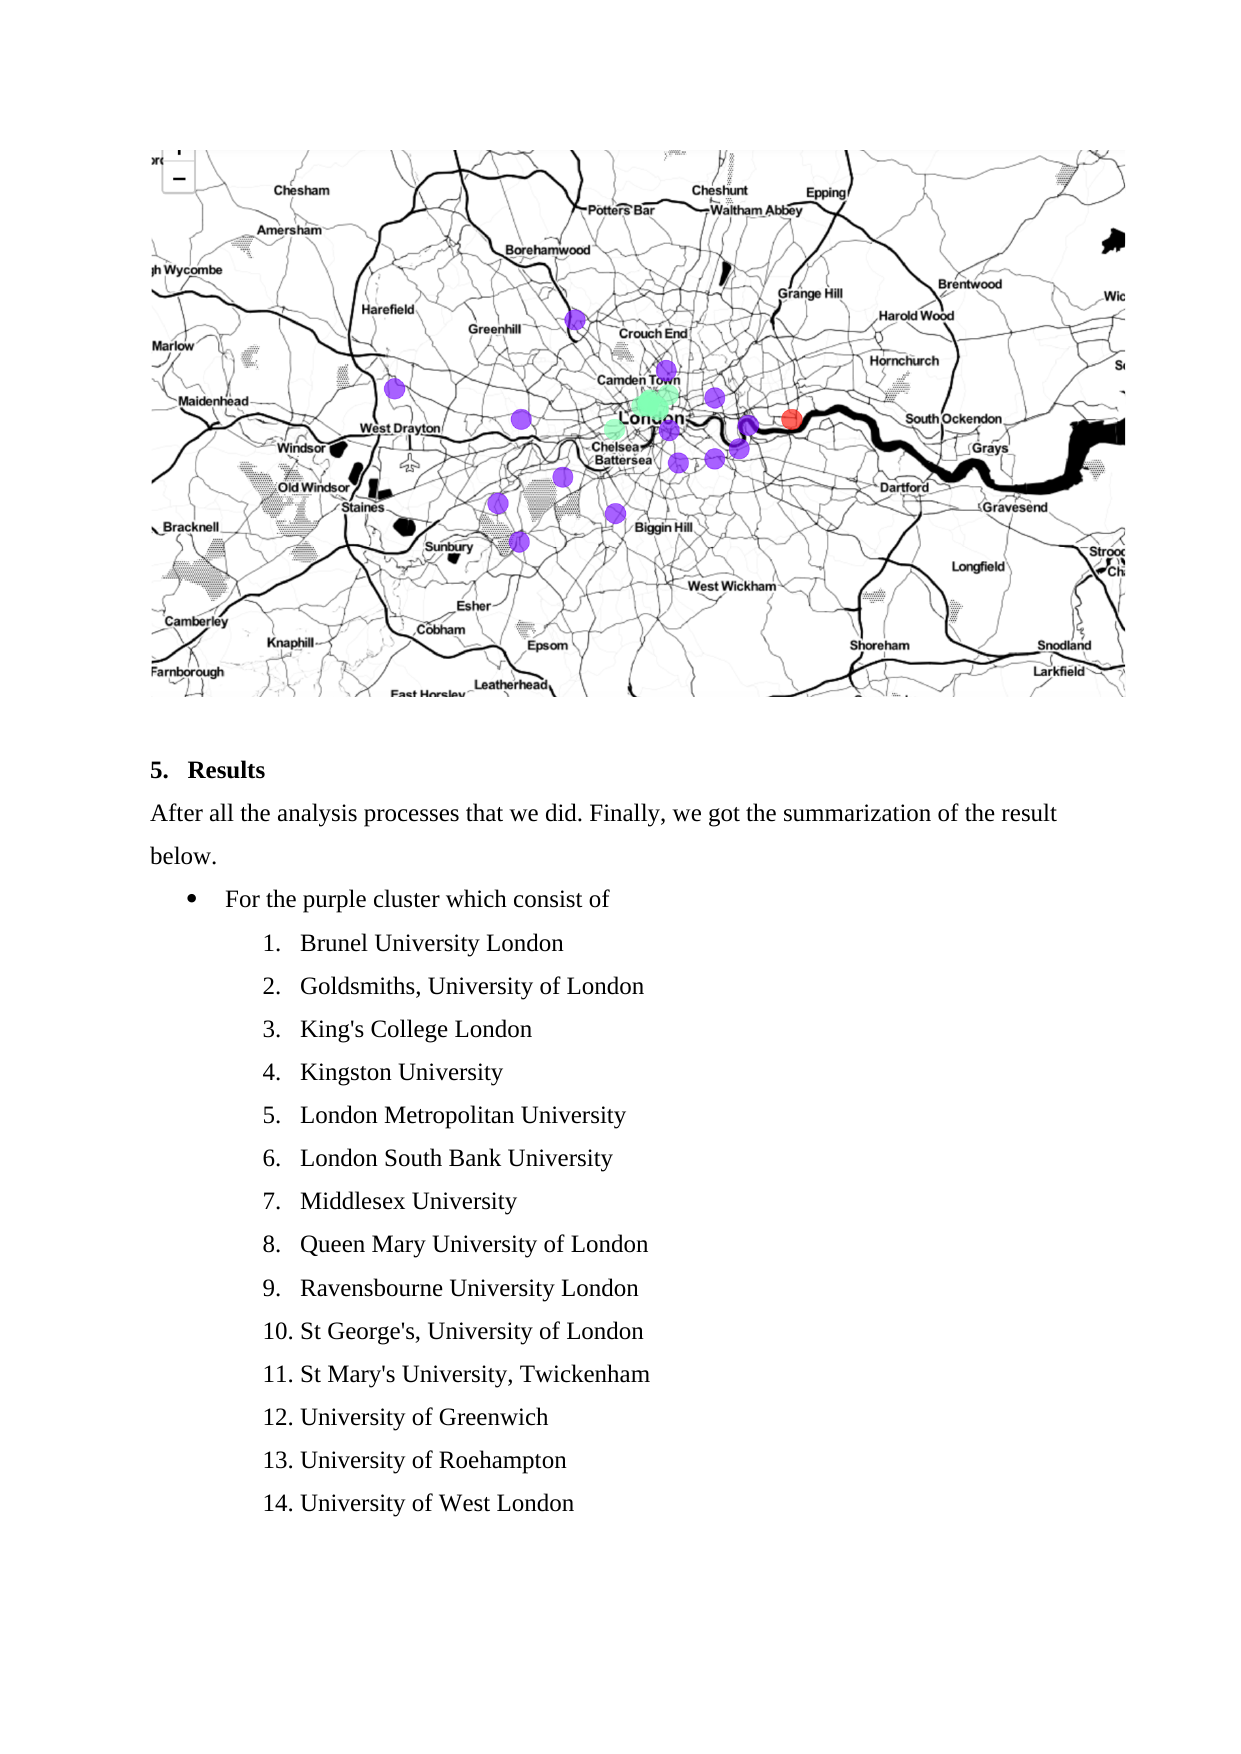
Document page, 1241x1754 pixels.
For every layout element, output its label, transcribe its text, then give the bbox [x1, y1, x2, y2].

text After all the analysis processes that we did. Finally, we got the summarization of the result below. [150, 798, 1090, 870]
list London Metropolitan University [262, 1100, 1090, 1129]
list King's College London [262, 1014, 1090, 1043]
list Results [150, 755, 1090, 784]
list Ravensbourne University London [262, 1273, 1090, 1301]
list London South Bank University [262, 1143, 1090, 1172]
picture [150, 150, 1125, 697]
list Middlesex University [262, 1186, 1090, 1215]
list Queen Mary University of London [262, 1229, 1090, 1258]
list University of West London [262, 1488, 1090, 1517]
list University of Roehampton [262, 1445, 1090, 1474]
list Brunel University London [262, 928, 1090, 956]
list For the purple cluster which consist of [187, 884, 1090, 913]
list University of Greenwich [262, 1402, 1090, 1431]
list Kingston University [262, 1057, 1090, 1086]
list St George's, University of London [262, 1316, 1090, 1344]
list St Mary's University, Twickenham [262, 1359, 1090, 1388]
list Goldsmiths, University of London [262, 971, 1090, 999]
